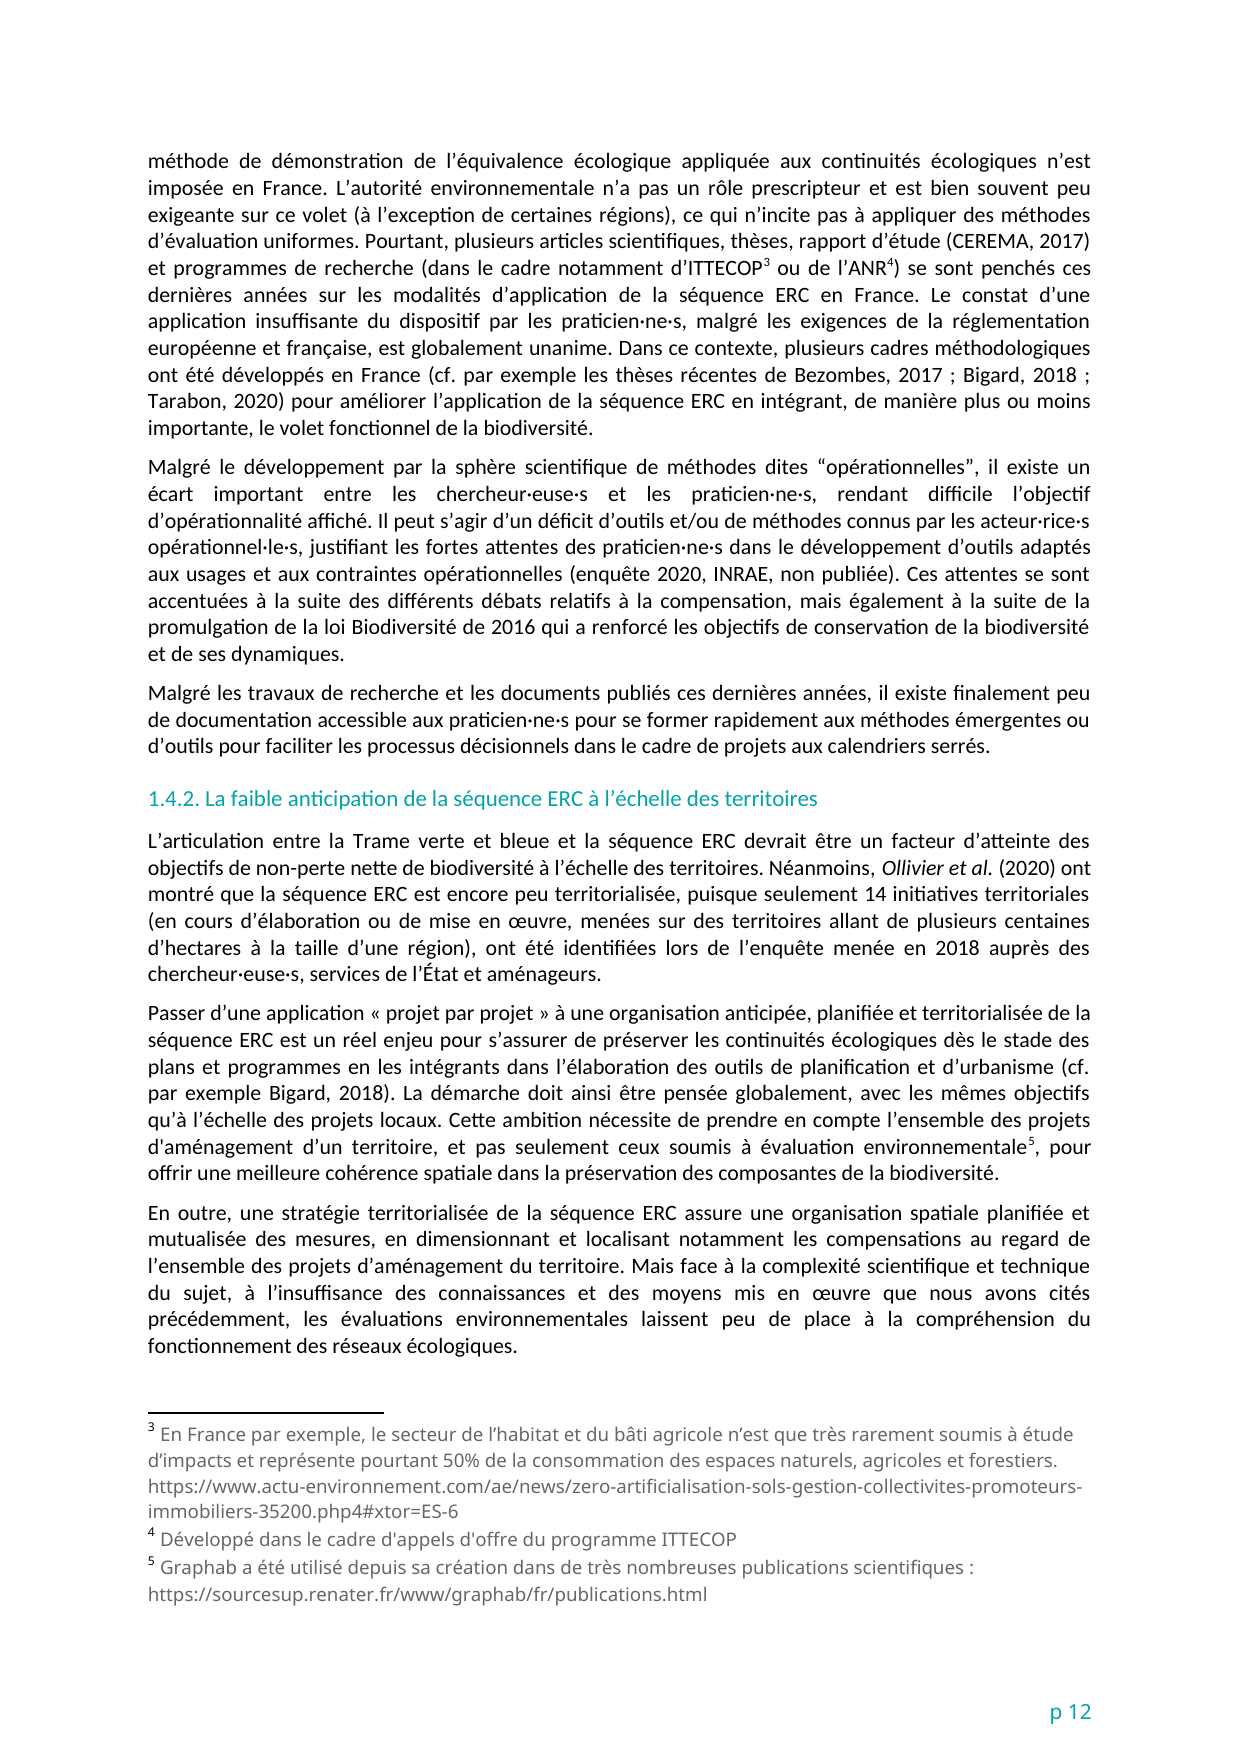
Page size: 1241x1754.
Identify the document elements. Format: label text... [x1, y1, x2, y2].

text L’articulation entre la Trame verte et bleue et la séquence ERC devrait être un facteur d’atteinte des objectifs de non-perte nette de biodiversité à l’échelle des territoires. Néanmoins, Ollivier et al. (2020) ont montré que la séquence ERC est encore peu territorialisée, puisque seulement 14 initiatives territoriales (en cours d’élaboration ou de mise en œuvre, menées sur des territoires allant de plusieurs centaines d’hectares à la taille d’une région), ont été identifiées lors de l’enquête menée en 2018 auprès des chercheur·euse·s, services de l’État et aménageurs. [148, 827, 1091, 987]
text Passer d’une application « projet par projet » à une organisation anticipée, planifiée et territorialisée de la séquence ERC est un réel enjeu pour s’assurer de préserver les continuités écologiques dès le stade des plans et programmes en les intégrants dans l’élaboration des outils de planification et d’urbanisme (cf. par exemple Bigard, 2018). La démarche doit ainsi être pensée globalement, avec les mêmes objectifs qu’à l’échelle des projets locaux. Cette ambition nécessite de prendre en compte l’ensemble des projets d'aménagement d’un territoire, et pas seulement ceux soumis à évaluation environnementale, pour offrir une meilleure cohérence spatiale dans la préservation des composantes de la biodiversité. [148, 999, 1091, 1186]
text Malgré les travaux de recherche et les documents publiés ces dernières années, il existe finalement peu de documentation accessible aux praticien·ne·s pour se former rapidement aux méthodes émergentes ou d’outils pour faciliter les processus décisionnels dans le cadre de projets aux calendriers serrés. [148, 679, 1091, 759]
text En outre, une stratégie territorialisée de la séquence ERC assure une organisation spatiale planifiée et mutualisée des mesures, en dimensionnant et localisant notamment les compensations au regard de l’ensemble des projets d’aménagement du territoire. Mais face à la complexité scientifique et technique du sujet, à l’insuffisance des connaissances et des moyens mis en œuvre que nous avons cités précédemment, les évaluations environnementales laissent peu de place à la compréhension du fonctionnement des réseaux écologiques. [148, 1199, 1091, 1359]
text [148, 148, 1091, 441]
subtitle 1.4.2. La faible anticipation de la séquence ERC à l’échelle des territoires [148, 784, 1092, 812]
text Malgré le développement par la sphère scientifique de méthodes dites “opérationnelles”, il existe un écart important entre les chercheur·euse·s et les praticien·ne·s, rendant difficile l’objectif d’opérationnalité affiché. Il peut s’agir d’un déficit d’outils et/ou de méthodes connus par les acteur·rice·s opérationnel·le·s, justifiant les fortes attentes des praticien·ne·s dans le développement d’outils adaptés aux usages et aux contraintes opérationnelles (enquête 2020, INRAE, non publiée). Ces attentes se sont accentuées à la suite des différents débats relatifs à la compensation, mais également à la suite de la promulgation de la loi Biodiversité de 2016 qui a renforcé les objectifs de conservation de la biodiversité et de ses dynamiques. [148, 453, 1091, 667]
